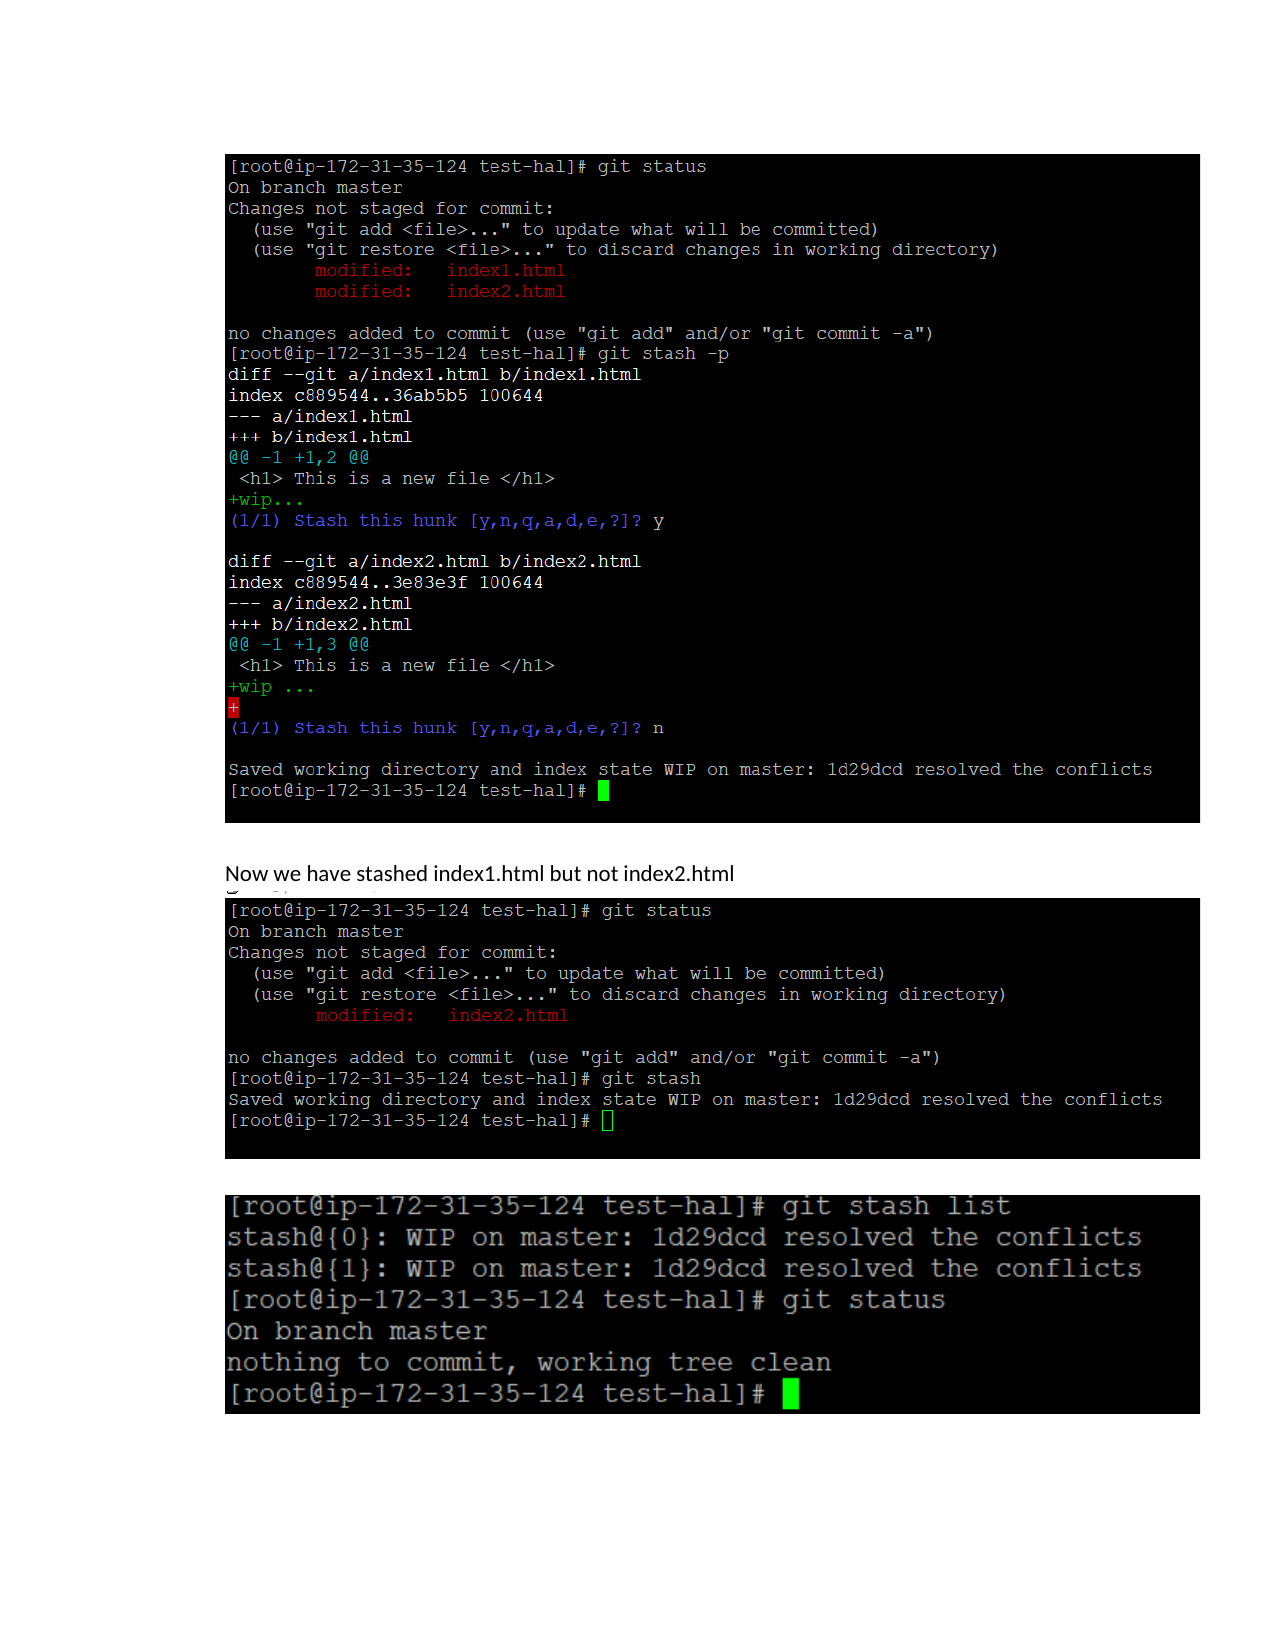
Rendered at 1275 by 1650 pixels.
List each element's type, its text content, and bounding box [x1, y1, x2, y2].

list Now we have stashed index1.html but not index2.html [225, 859, 1125, 887]
picture [225, 891, 1200, 1159]
picture [225, 1195, 1200, 1414]
picture [225, 150, 1200, 823]
